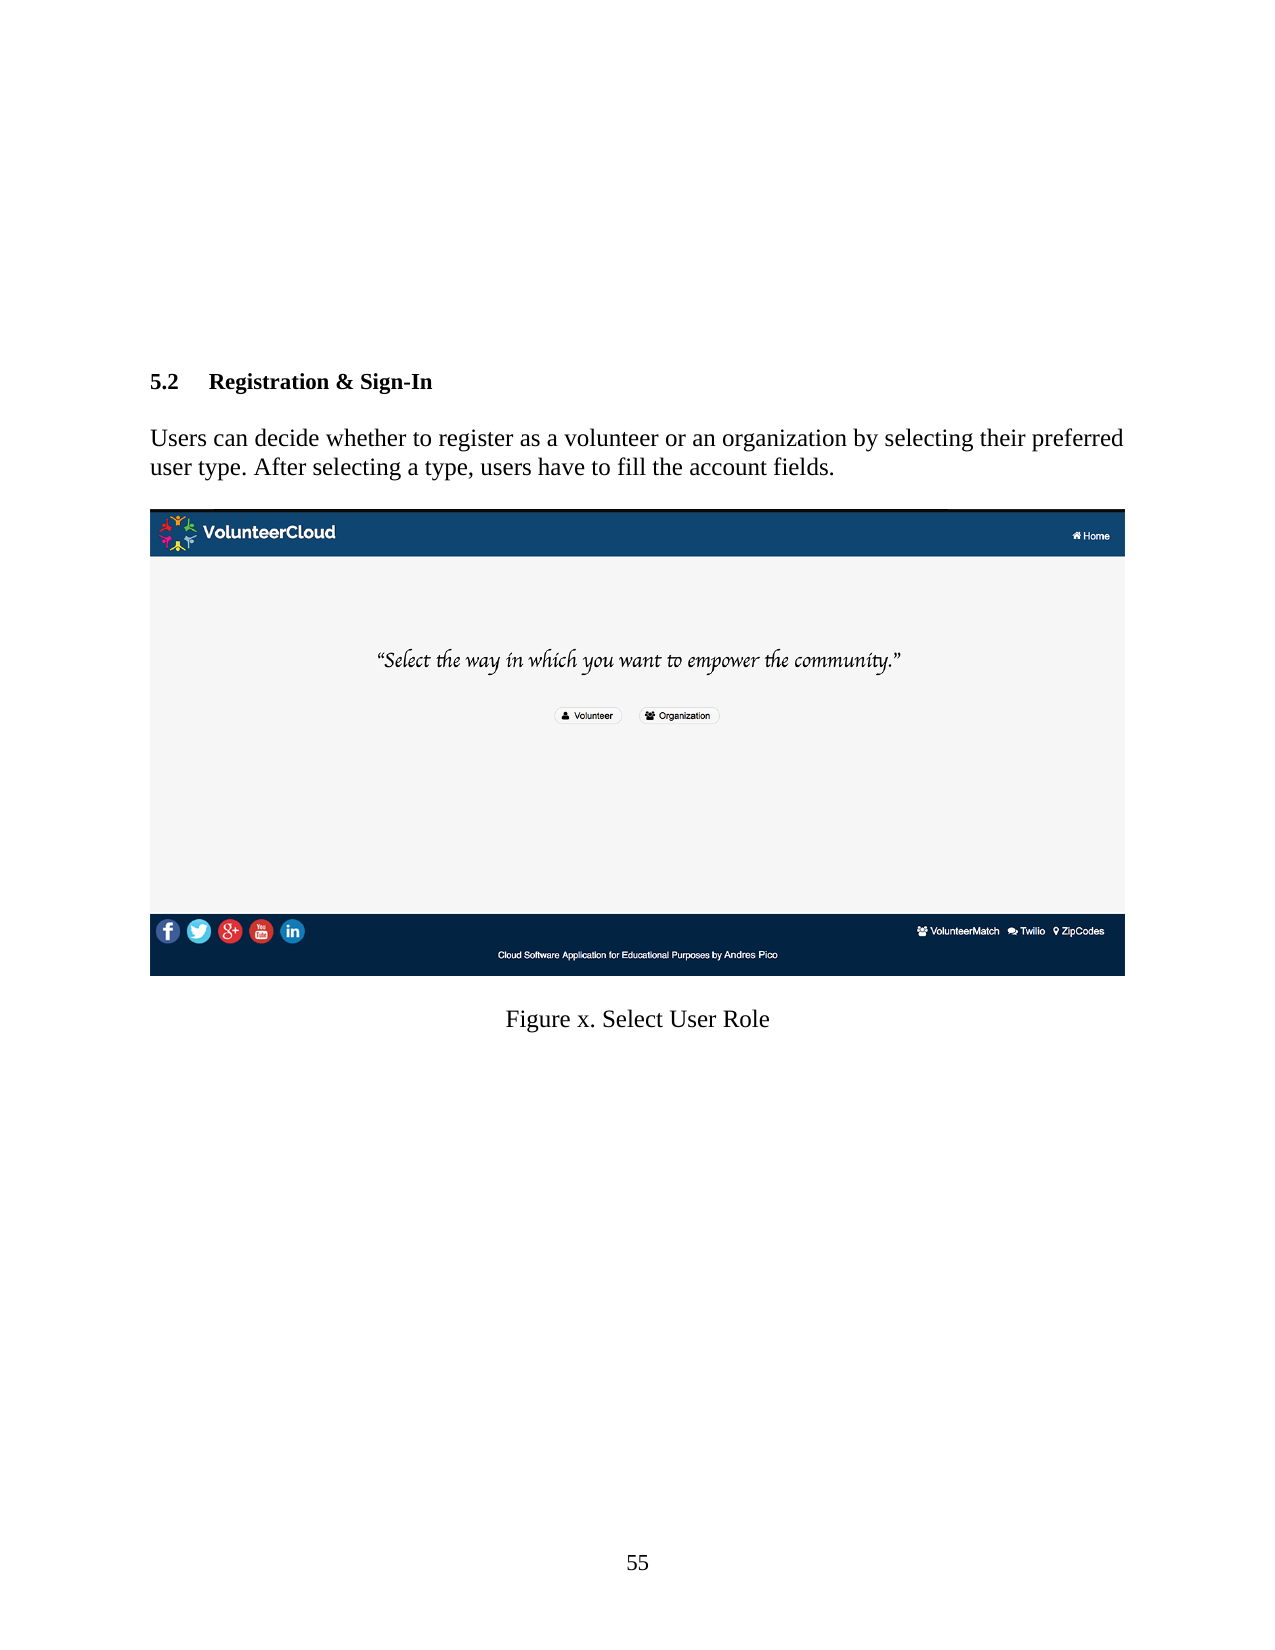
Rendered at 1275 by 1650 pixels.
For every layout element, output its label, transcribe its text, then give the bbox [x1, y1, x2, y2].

subtitle Registration & Sign-In [150, 368, 1125, 394]
text Users can decide whether to register as a volunteer or an organization by selecting their preferred user type. After selecting a type, users have to fill the account fields. [150, 423, 1125, 481]
picture [150, 509, 1125, 976]
text Figure x. Select User Role [150, 1004, 1125, 1033]
